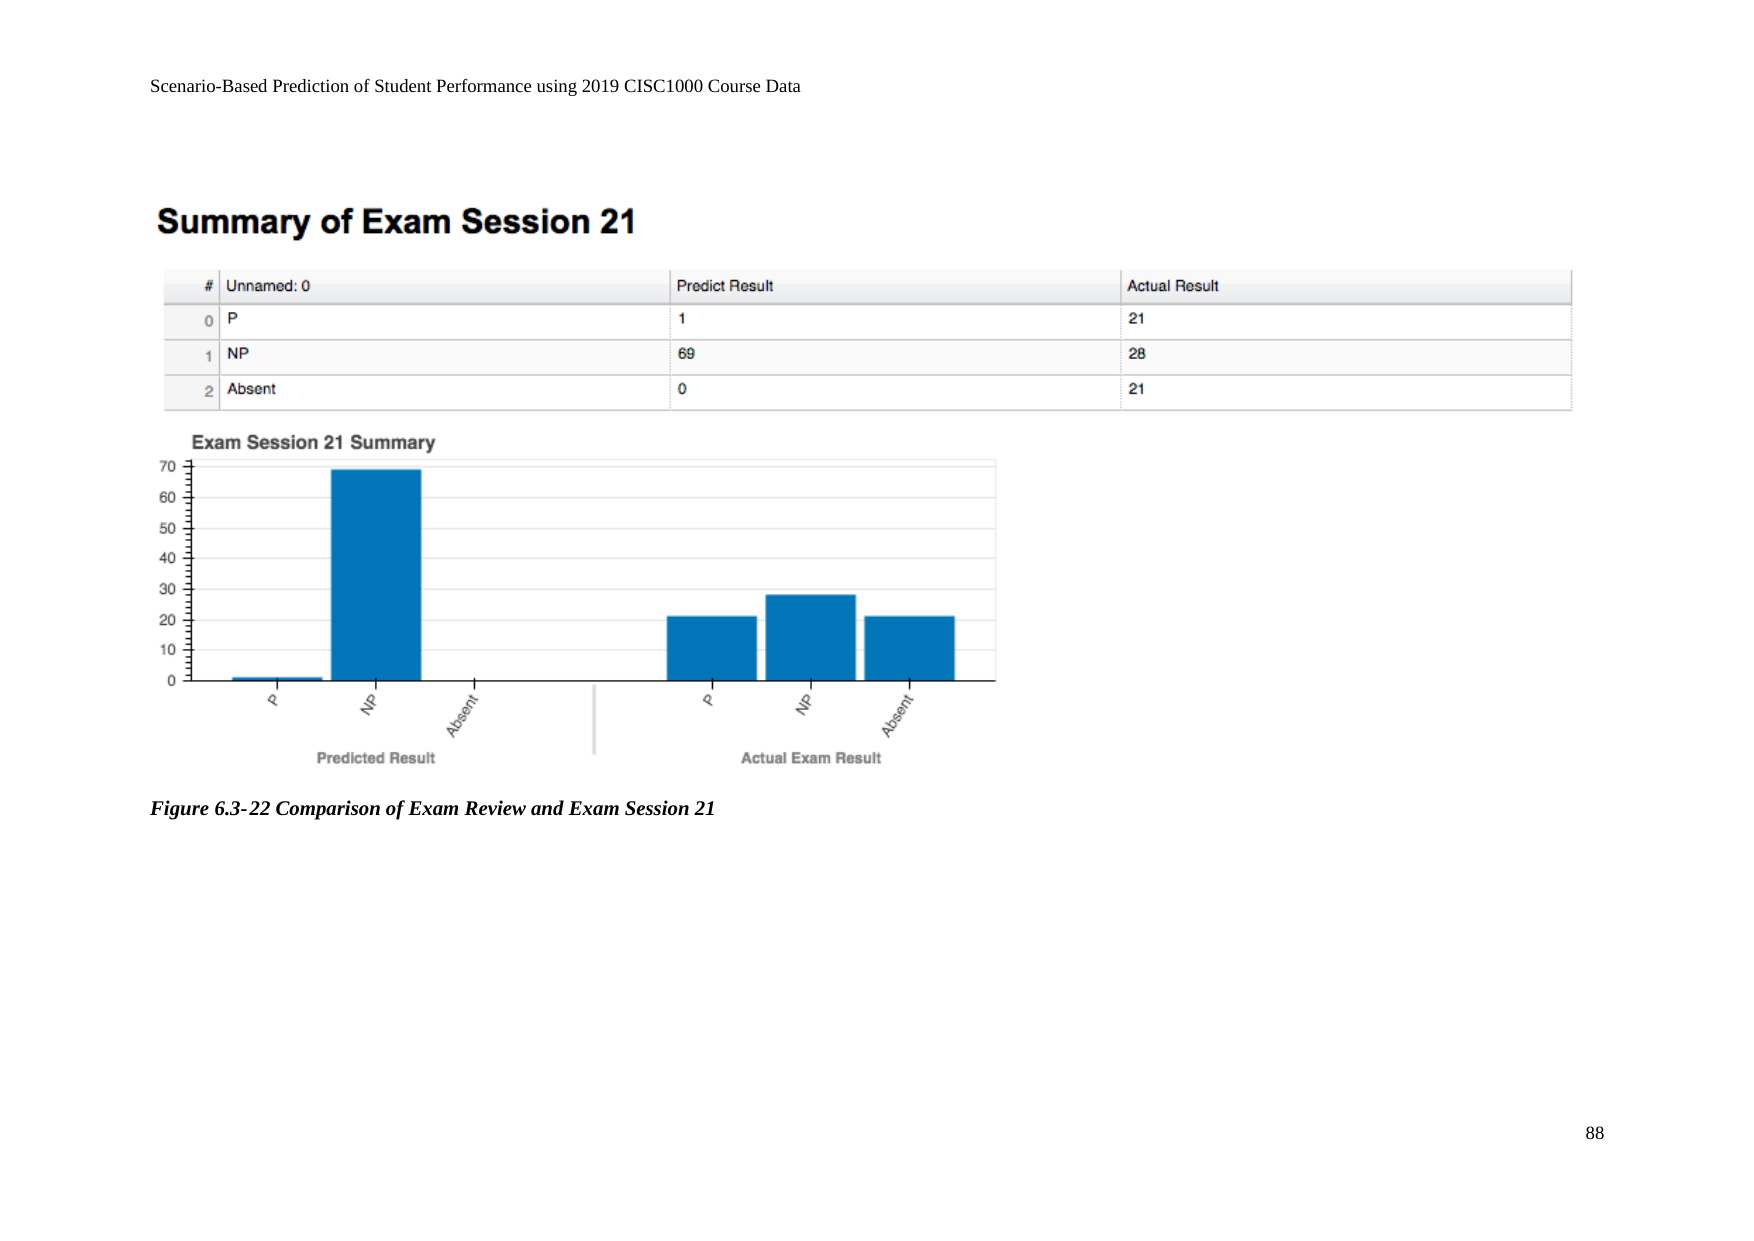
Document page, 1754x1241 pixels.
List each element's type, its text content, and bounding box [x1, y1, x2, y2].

picture [150, 187, 1588, 796]
